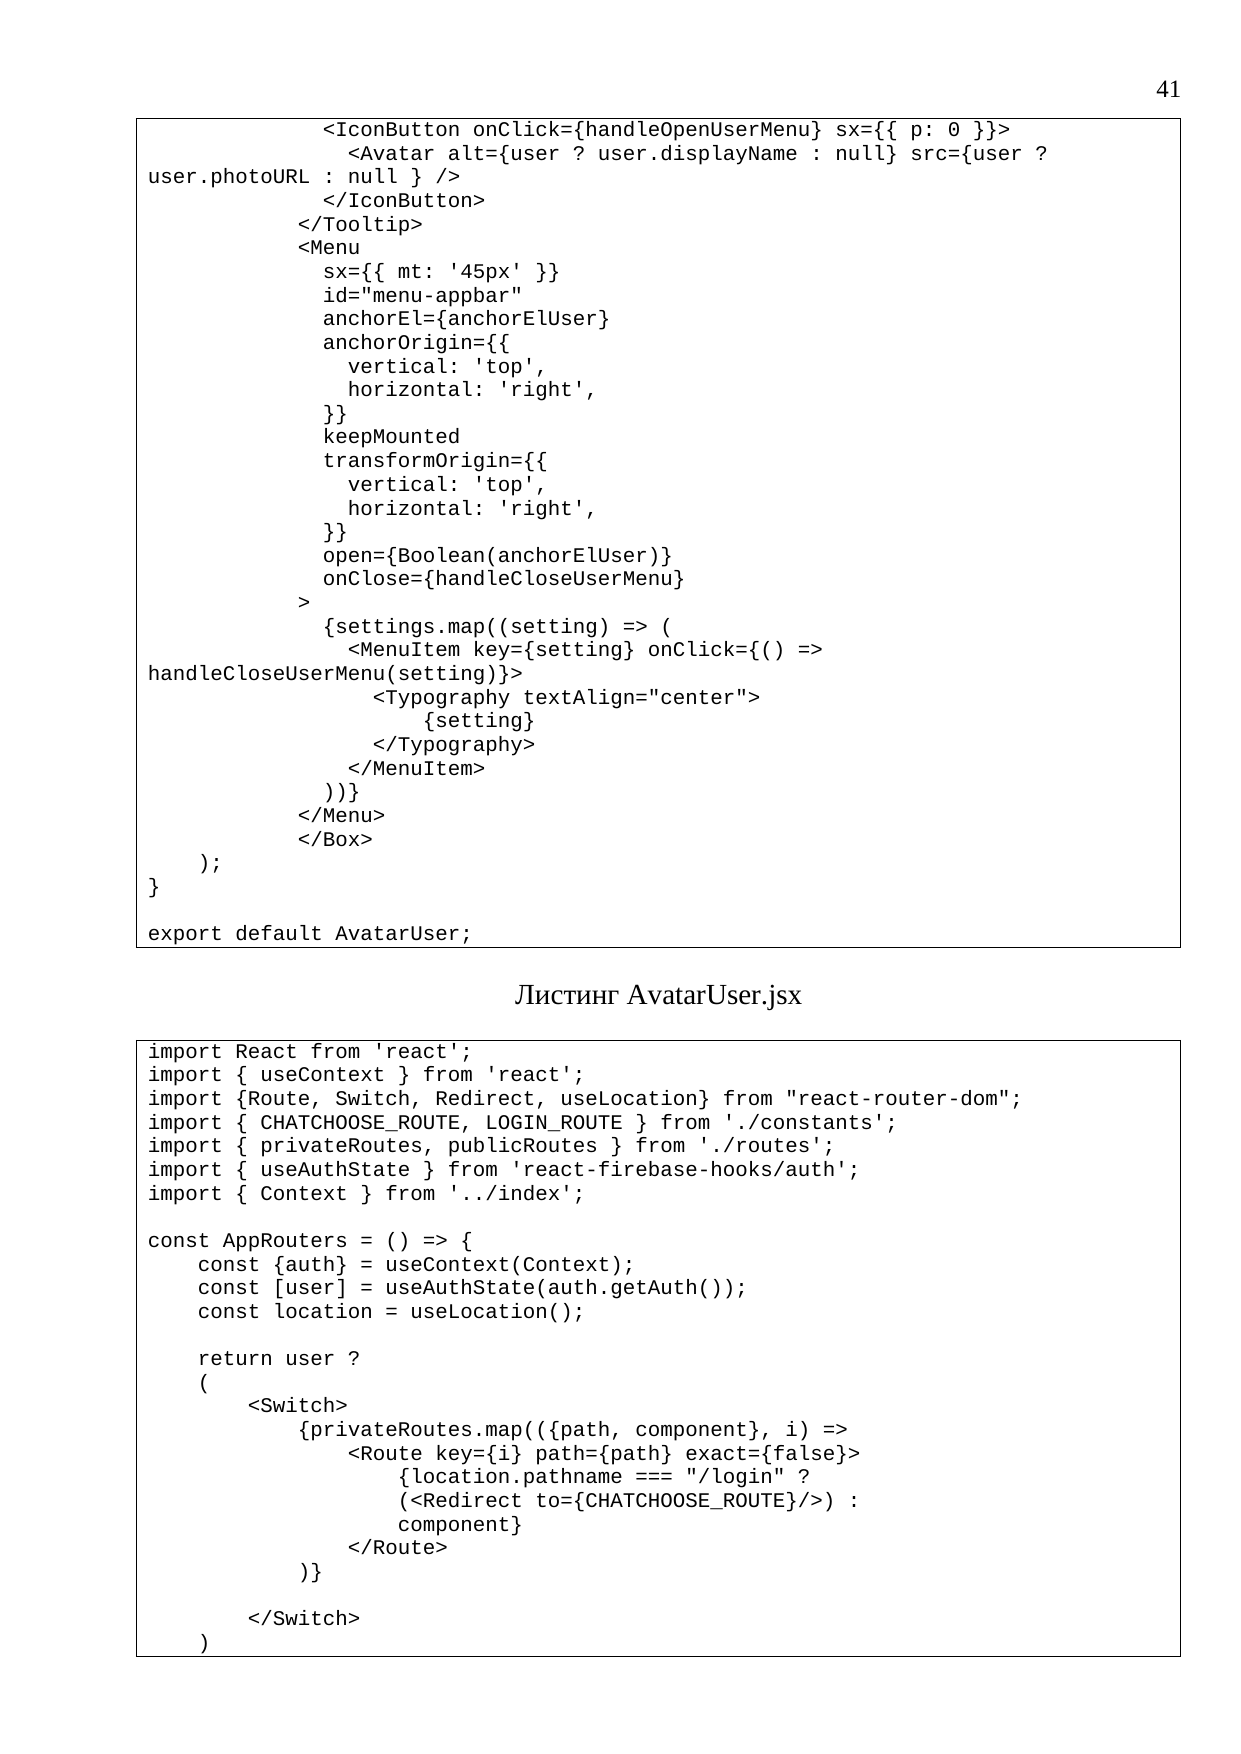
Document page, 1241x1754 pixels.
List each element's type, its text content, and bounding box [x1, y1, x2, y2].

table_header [137, 1041, 1180, 1656]
text Листинг AvatarUser.jsx [136, 977, 1181, 1011]
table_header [137, 119, 1180, 947]
